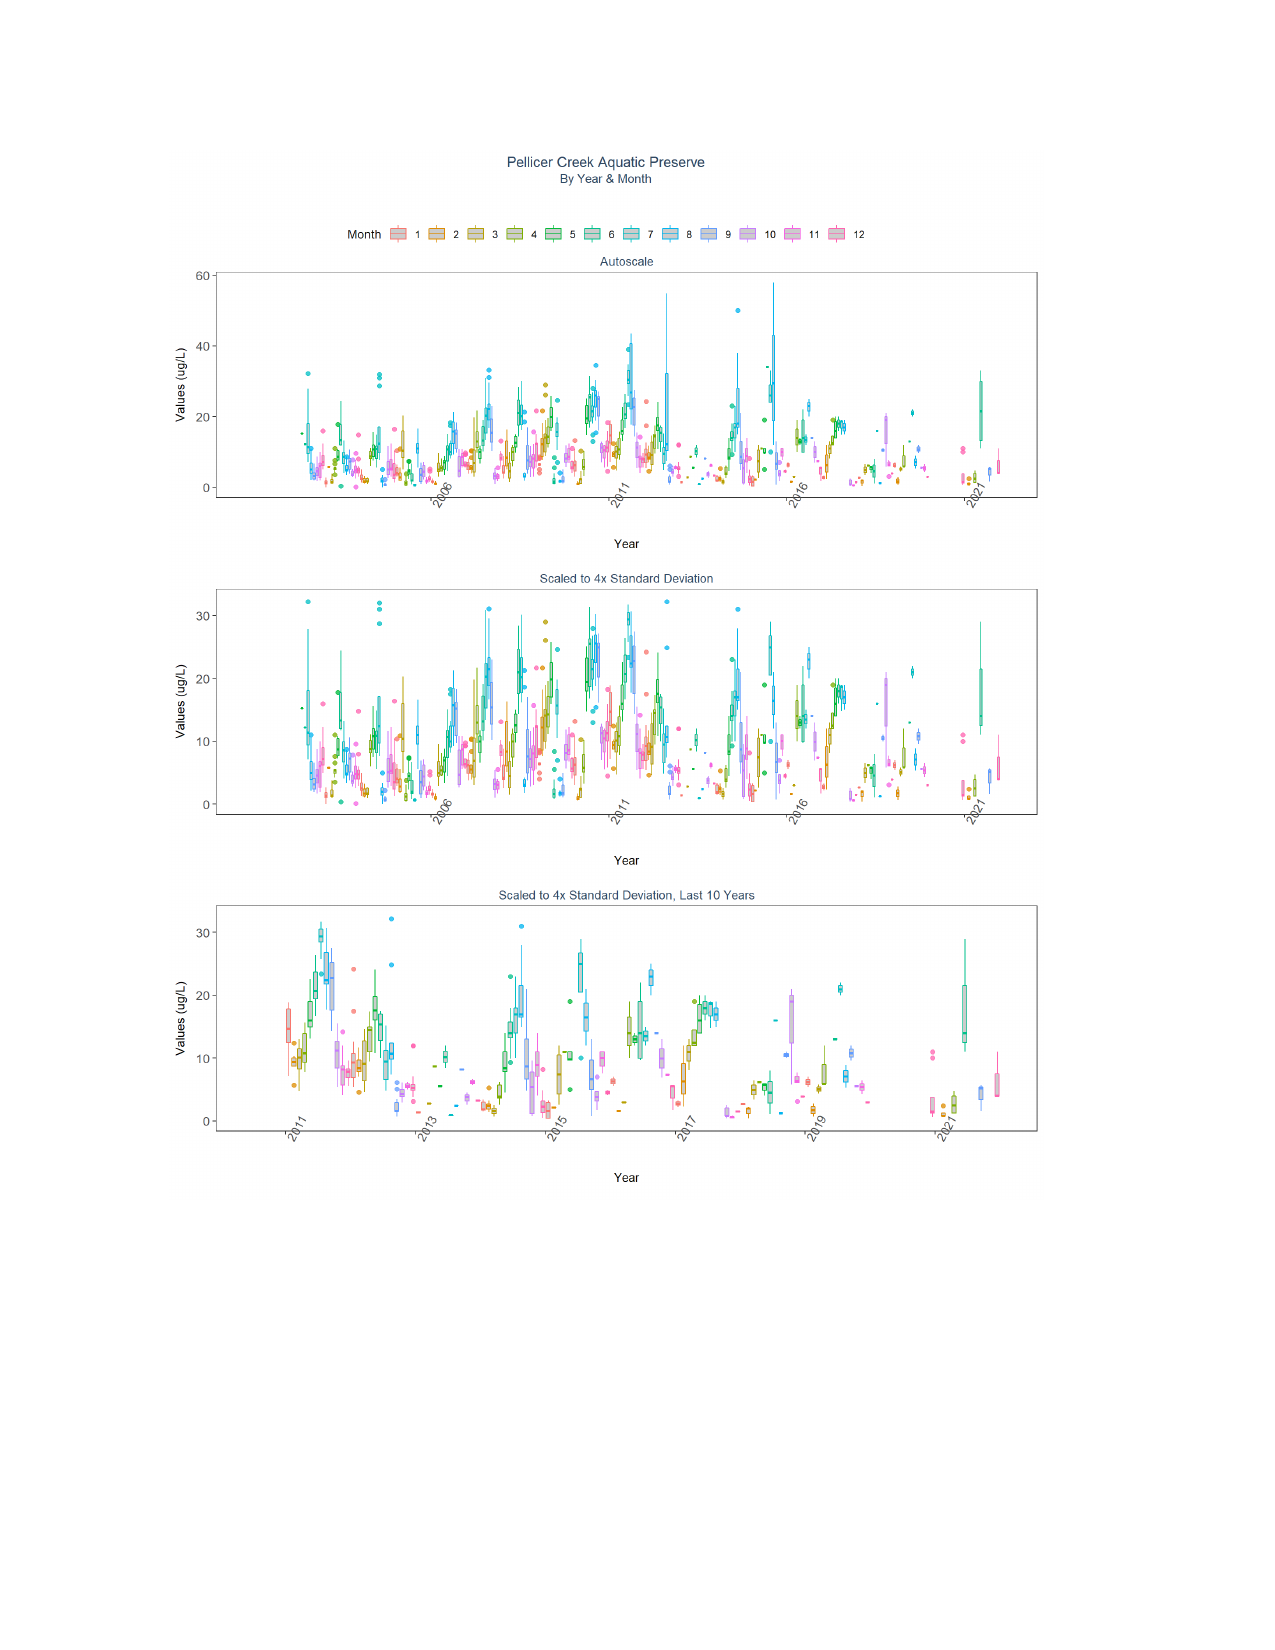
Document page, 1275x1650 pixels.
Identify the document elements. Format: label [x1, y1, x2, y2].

picture [168, 150, 1044, 1200]
